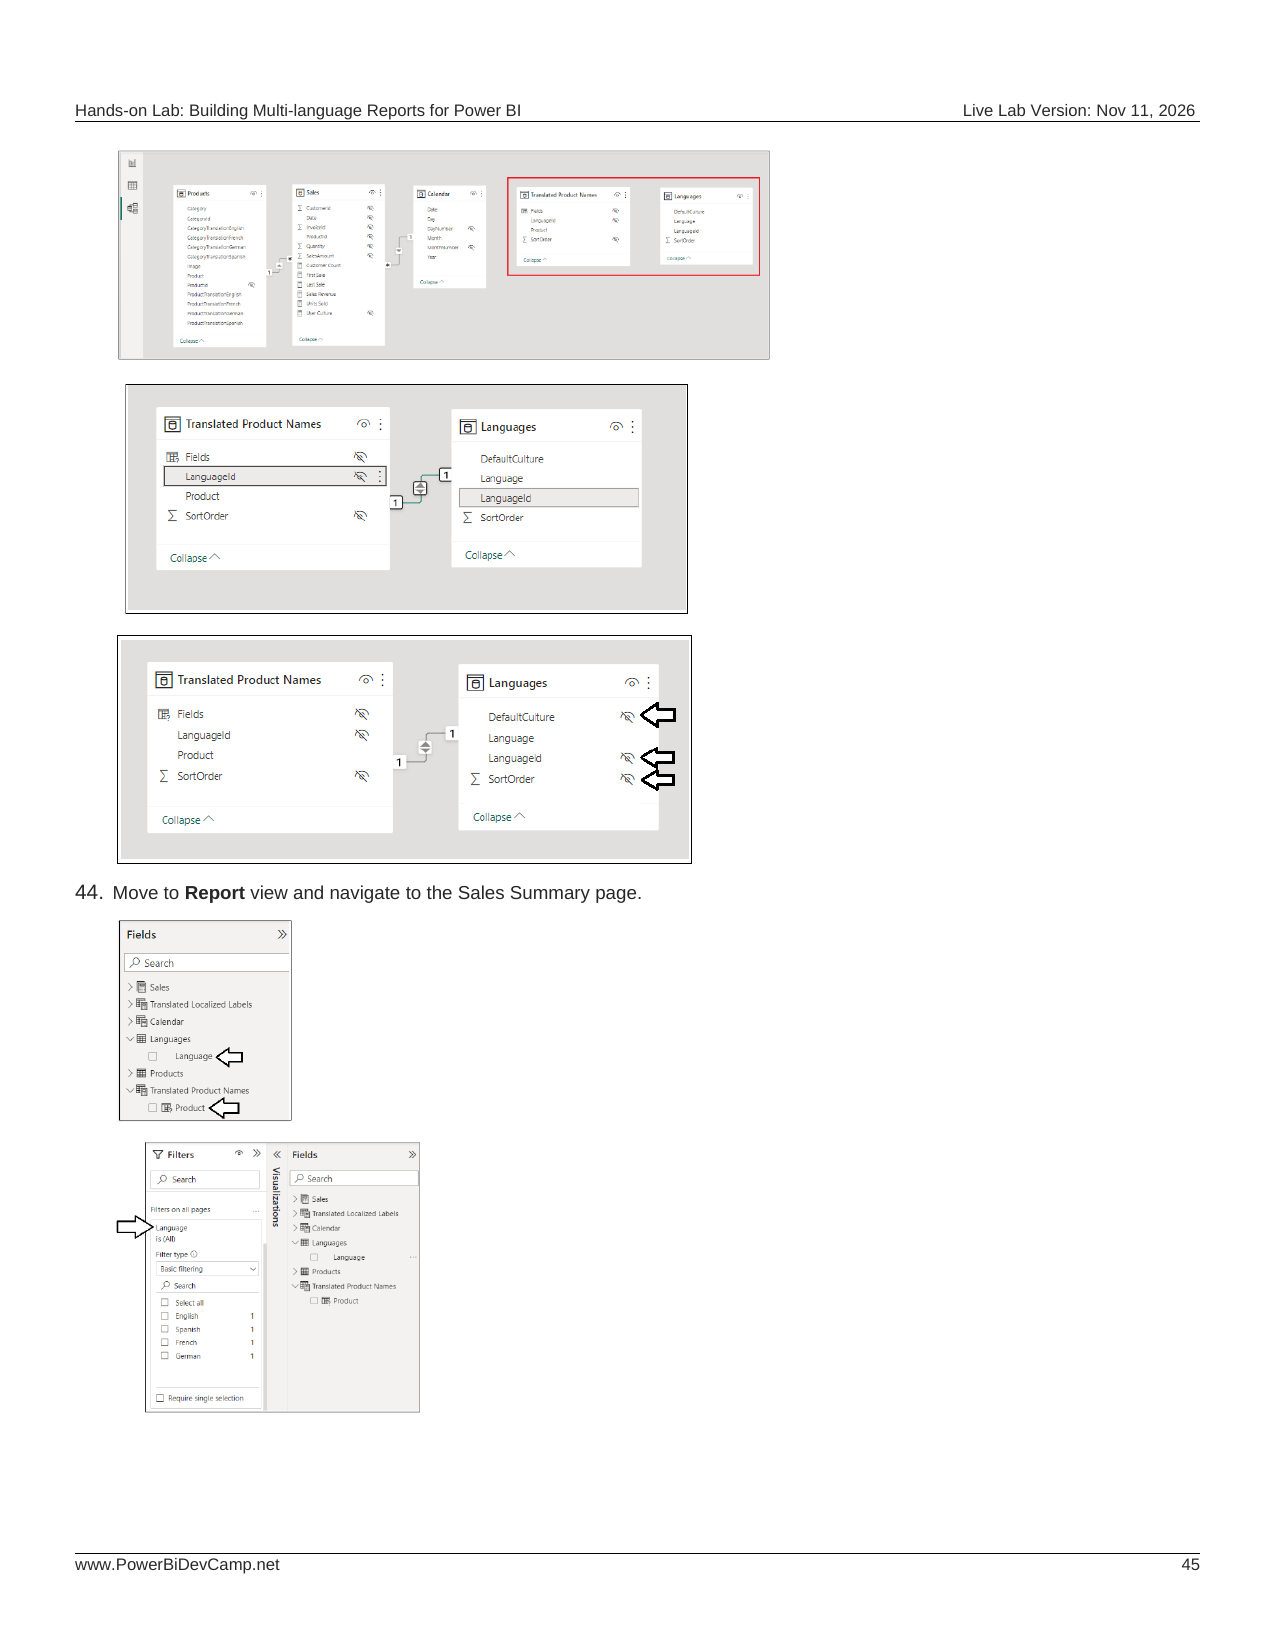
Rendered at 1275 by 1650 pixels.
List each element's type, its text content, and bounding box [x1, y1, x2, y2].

picture [112, 916, 294, 1125]
picture [112, 376, 693, 620]
picture [112, 1136, 424, 1416]
picture [112, 631, 694, 868]
picture [112, 146, 775, 365]
text Move to Report view and navigate to the Sales Summary page. [75, 880, 1200, 904]
